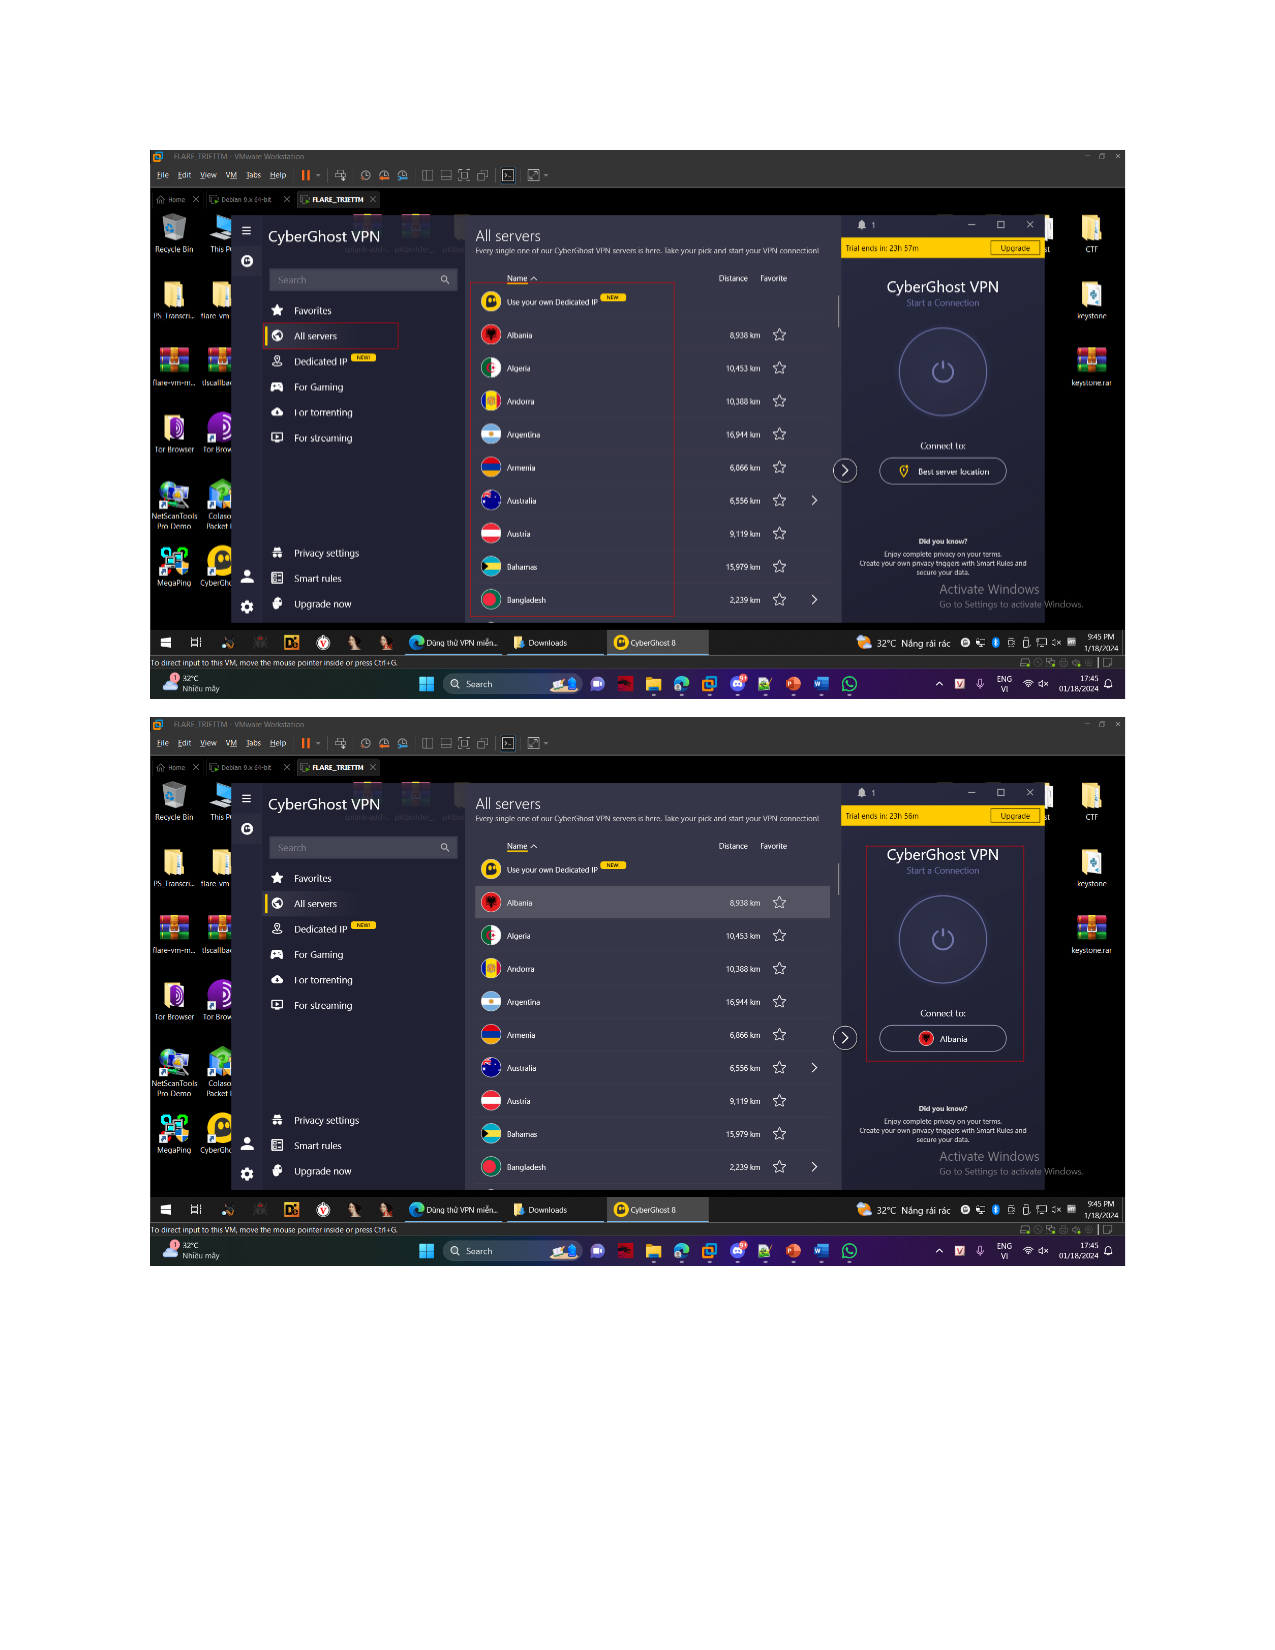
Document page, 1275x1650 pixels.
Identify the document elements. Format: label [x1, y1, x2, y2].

picture [150, 717, 1125, 1266]
picture [150, 150, 1125, 699]
